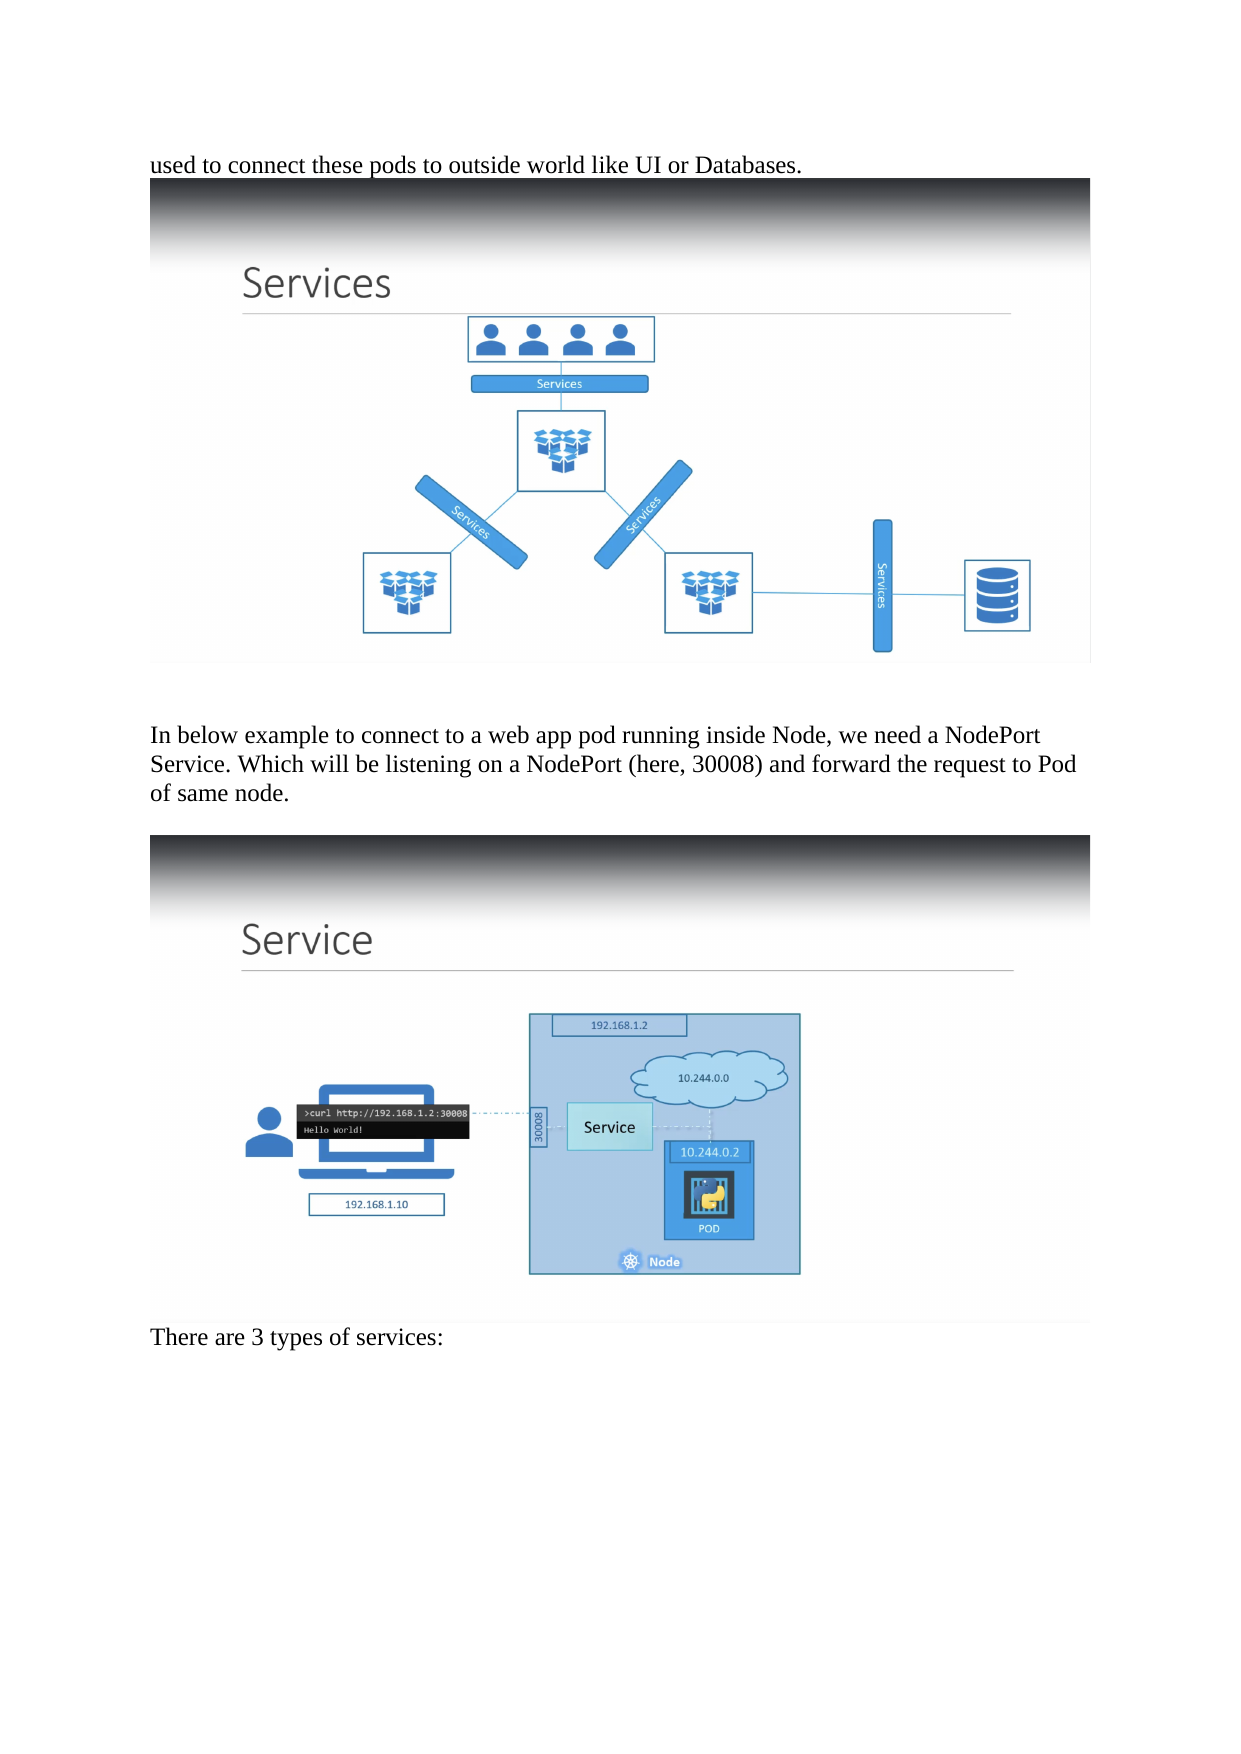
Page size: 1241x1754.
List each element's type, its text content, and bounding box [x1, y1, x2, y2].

text In below example to connect to a web app pod running inside Node, we need a NodePort Service. Which will be listening on a NodePort (here, 30008) and forward the request to Pod of same node. [150, 720, 1090, 807]
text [150, 150, 1090, 178]
picture [150, 178, 1091, 663]
text There are 3 types of services: [150, 1323, 1090, 1351]
picture [150, 835, 1091, 1323]
